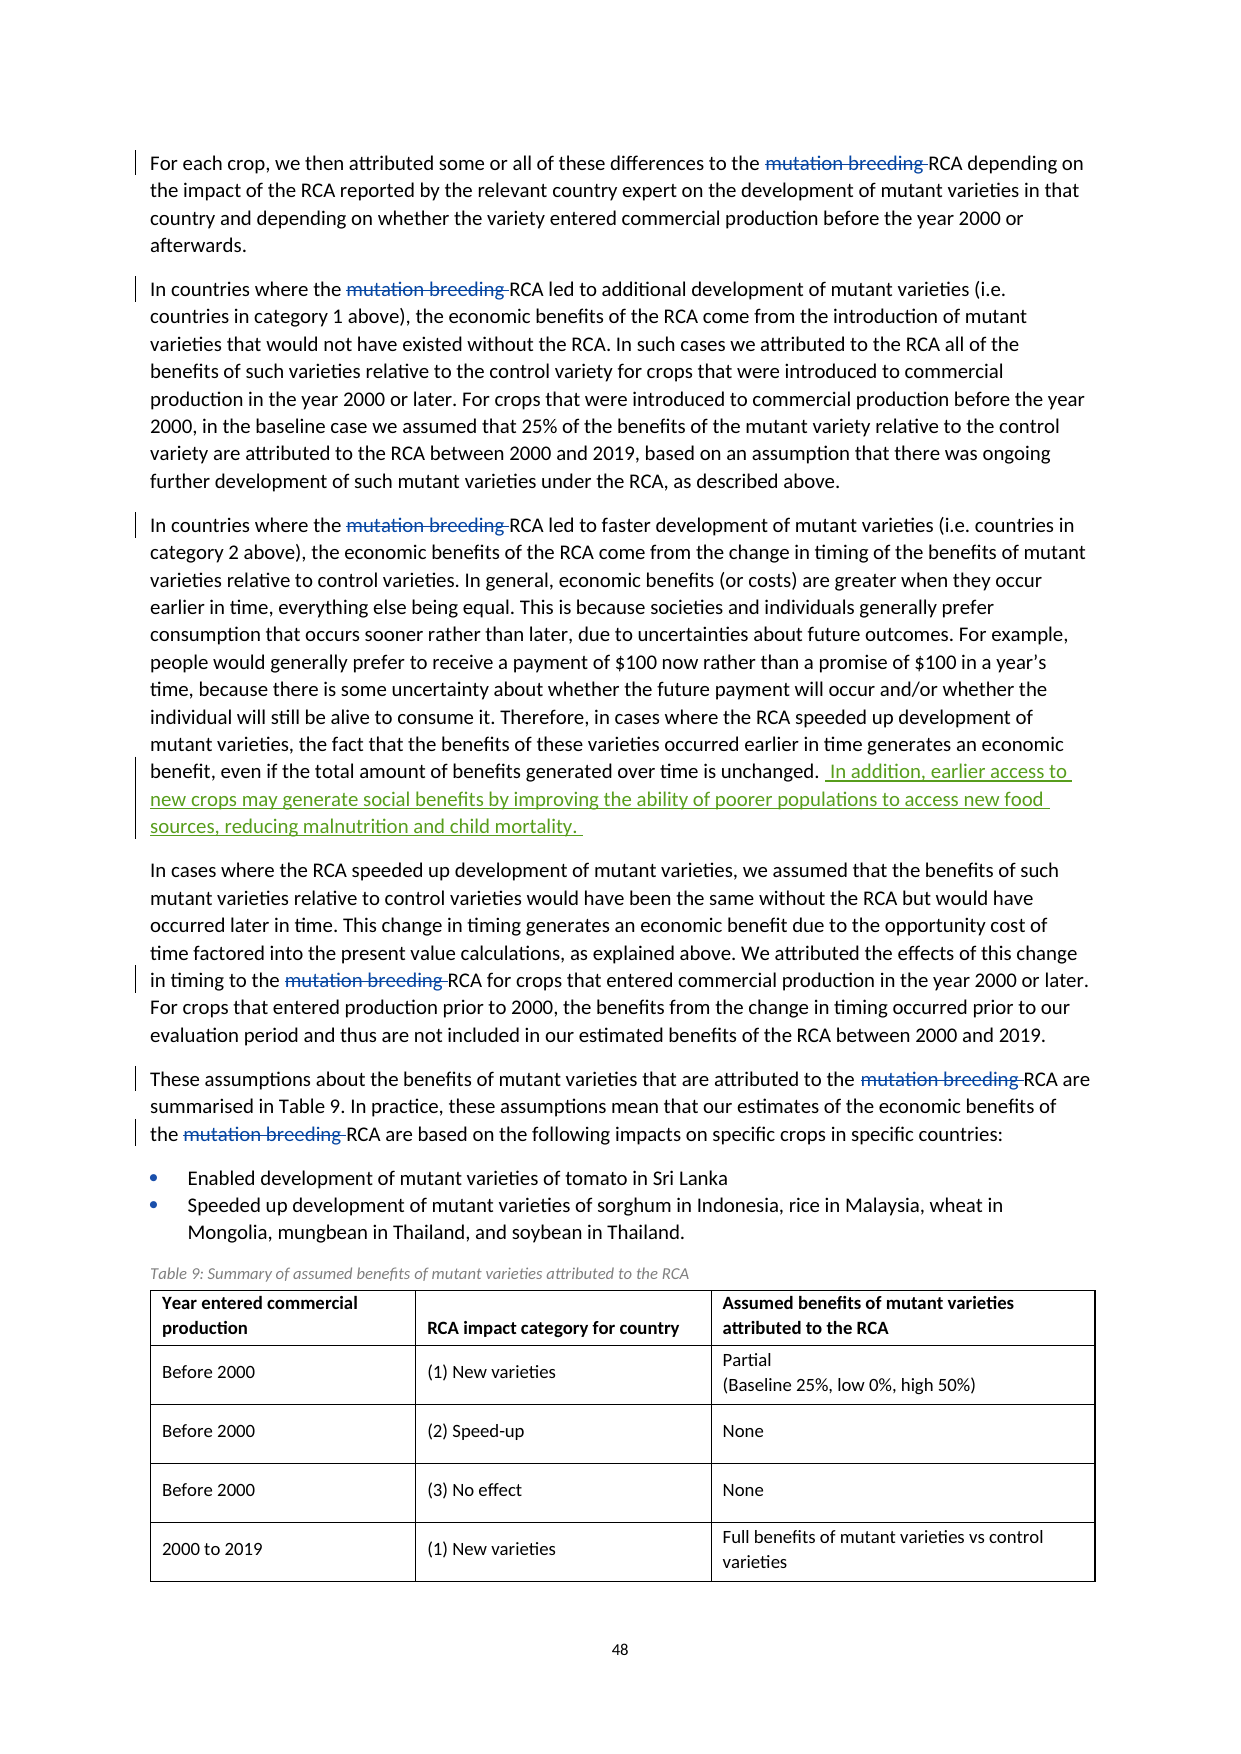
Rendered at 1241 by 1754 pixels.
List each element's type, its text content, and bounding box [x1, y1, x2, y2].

table_cell Partial (Baseline 25%, low 0%, high 50%) [712, 1346, 1094, 1404]
table_cell None [712, 1405, 1094, 1463]
text Table 9: Summary of assumed benefits of mutant varieties attributed to the RCA [150, 1264, 1090, 1284]
text These assumptions about the benefits of mutant varieties that are attributed to the RCA are summarised in Table 9. In practice, these assumptions mean that our estimates of the economic benefits of the RCA are based on the following impacts on specific crops in specific countries: [150, 1066, 1090, 1146]
text For each crop, we then attributed some or all of these differences to the RCA depending on the impact of the RCA reported by the relevant country expert on the development of mutant varieties in that country and depending on whether the variety entered commercial production before the year 2000 or afterwards. [150, 150, 1090, 258]
table_cell None [712, 1464, 1094, 1522]
table_cell Before 2000 [151, 1464, 415, 1522]
text In cases where the RCA speeded up development of mutant varieties, we assumed that the benefits of such mutant varieties relative to control varieties would have been the same without the RCA but would have occurred later in time. This change in timing generates an economic benefit due to the opportunity cost of time factored into the present value calculations, as explained above. We attributed the effects of this change in timing to the RCA for crops that entered commercial production in the year 2000 or later. For crops that entered production prior to 2000, the benefits from the change in timing occurred prior to our evaluation period and thus are not included in our estimated benefits of the RCA between 2000 and 2019. [150, 857, 1090, 1047]
table_cell Full benefits of mutant varieties vs control varieties [712, 1523, 1094, 1581]
table_header RCA impact category for country [416, 1291, 711, 1345]
table_header Assumed benefits of mutant varieties attributed to the RCA [712, 1291, 1094, 1345]
text In countries where the RCA led to additional development of mutant varieties (i.e. countries in category 1 above), the economic benefits of the RCA come from the introduction of mutant varieties that would not have existed without the RCA. In such cases we attributed to the RCA all of the benefits of such varieties relative to the control variety for crops that were introduced to commercial production in the year 2000 or later. For crops that were introduced to commercial production before the year 2000, in the baseline case we assumed that 25% of the benefits of the mutant variety relative to the control variety are attributed to the RCA between 2000 and 2019, based on an assumption that there was ongoing further development of such mutant varieties under the RCA, as described above. [150, 276, 1090, 493]
table_cell (1) New varieties [416, 1346, 711, 1404]
table_cell (2) Speed-up [416, 1405, 711, 1463]
table_cell (1) New varieties [416, 1523, 711, 1581]
text In countries where the RCA led to faster development of mutant varieties (i.e. countries in category 2 above), the economic benefits of the RCA come from the change in timing of the benefits of mutant varieties relative to control varieties. In general, economic benefits (or costs) are greater when they occur earlier in time, everything else being equal. This is because societies and individuals generally prefer consumption that occurs sooner rather than later, due to uncertainties about future outcomes. For example, people would generally prefer to receive a payment of $100 now rather than a promise of $100 in a year’s time, because there is some uncertainty about whether the future payment will occur and/or whether the individual will still be alive to consume it. Therefore, in cases where the RCA speeded up development of mutant varieties, the fact that the benefits of these varieties occurred earlier in time generates an economic benefit, even if the total amount of benefits generated over time is unchanged. [150, 512, 1090, 839]
text Speeded up development of mutant varieties of sorghum in Indonesia, rice in Malaysia, wheat in Mongolia, mungbean in Thailand, and soybean in Thailand. [150, 1192, 1090, 1245]
table_cell Before 2000 [151, 1346, 415, 1404]
text Enabled development of mutant varieties of tomato in Sri Lanka [150, 1165, 1090, 1190]
table_header Year entered commercial production [151, 1291, 415, 1345]
table_cell Before 2000 [151, 1405, 415, 1463]
table_cell (3) No effect [416, 1464, 711, 1522]
table_cell 2000 to 2019 [151, 1523, 415, 1581]
